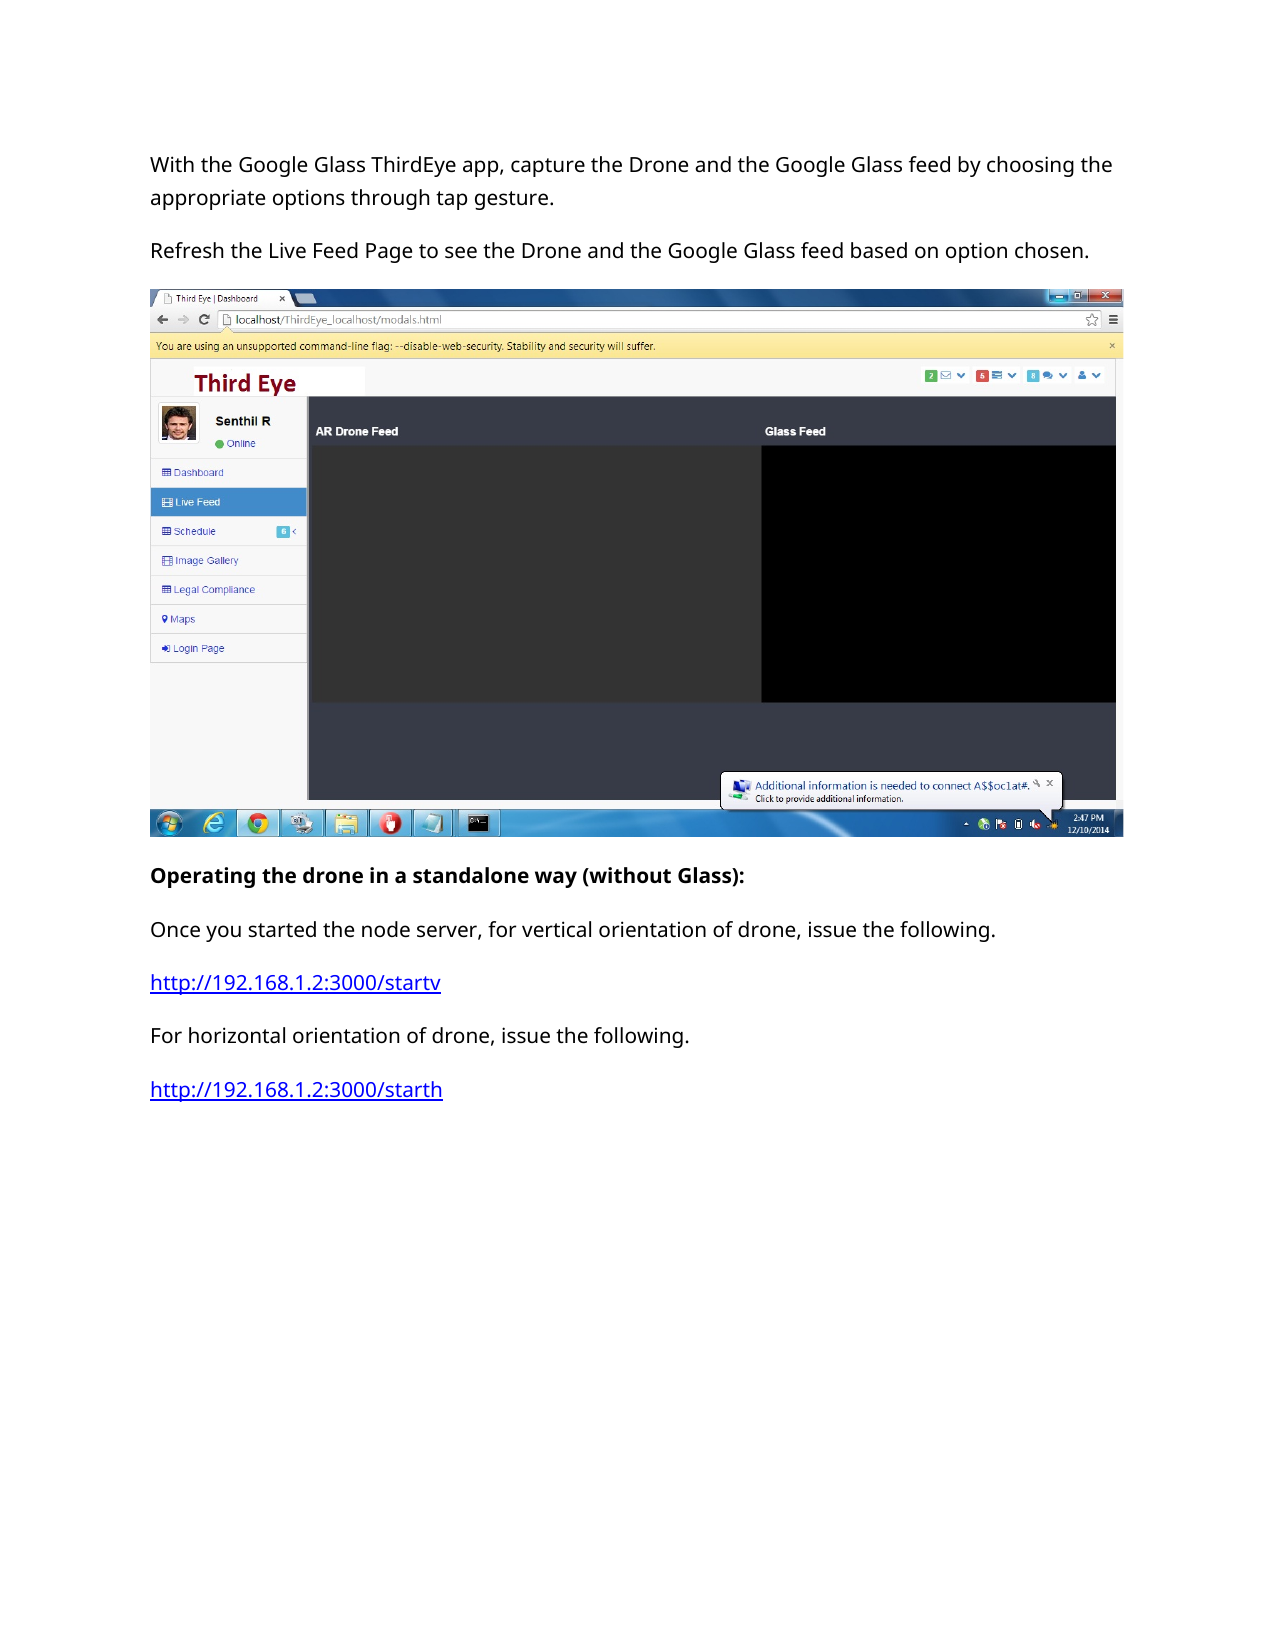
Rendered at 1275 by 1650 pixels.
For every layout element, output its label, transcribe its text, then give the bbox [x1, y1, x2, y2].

text With the Google Glass ThirdEye app, capture the Drone and the Google Glass feed by choosing the appropriate options through tap gesture. [150, 150, 1125, 211]
text Once you started the node server, for vertical orientation of drone, issue the following. [150, 915, 1125, 943]
text Refresh the Live Feed Page to see the Drone and the Google Glass feed based on option chosen. [150, 236, 1125, 264]
text http://192.168.1.2:3000/starth [150, 1075, 1125, 1103]
picture [150, 289, 1124, 837]
text For horizontal orientation of drone, issue the following. [150, 1022, 1125, 1050]
text Operating the drone in a standalone way (without Glass): [150, 861, 1125, 890]
text http://192.168.1.2:3000/startv [150, 968, 1125, 997]
